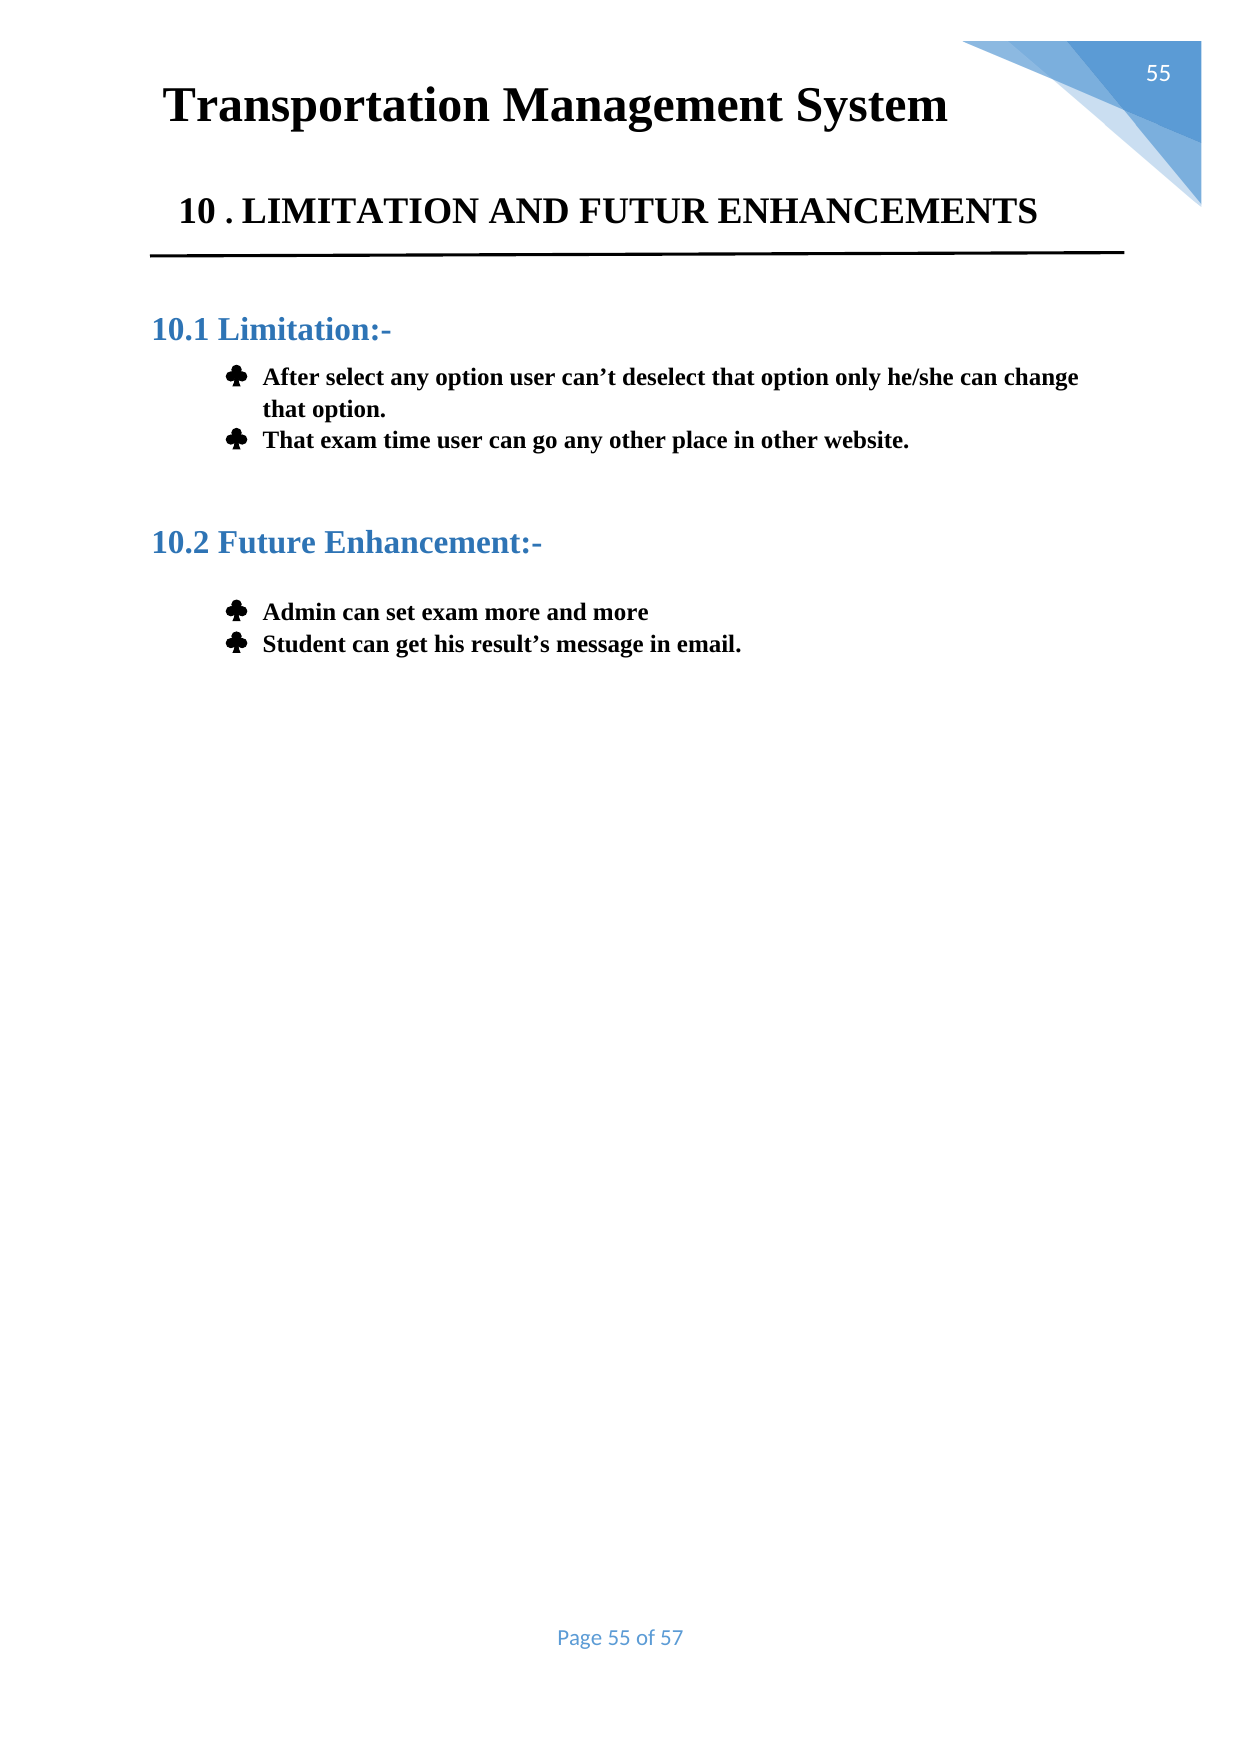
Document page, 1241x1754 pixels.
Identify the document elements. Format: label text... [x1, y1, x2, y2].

subtitle 10.2 Future Enhancement:- [151, 522, 1090, 560]
list That exam time user can go any other place in other website. [225, 426, 1090, 455]
subtitle . LIMITATION AND FUTUR ENHANCEMENTS [178, 188, 1125, 232]
list Admin can set exam more and more [225, 597, 1090, 627]
list Student can get his result’s message in email. [225, 629, 1090, 659]
subtitle 10.1 Limitation:- [151, 309, 1090, 348]
picture [962, 41, 1202, 207]
list After select any option user can’t deselect that option only he/she can change that option. [225, 362, 1090, 423]
